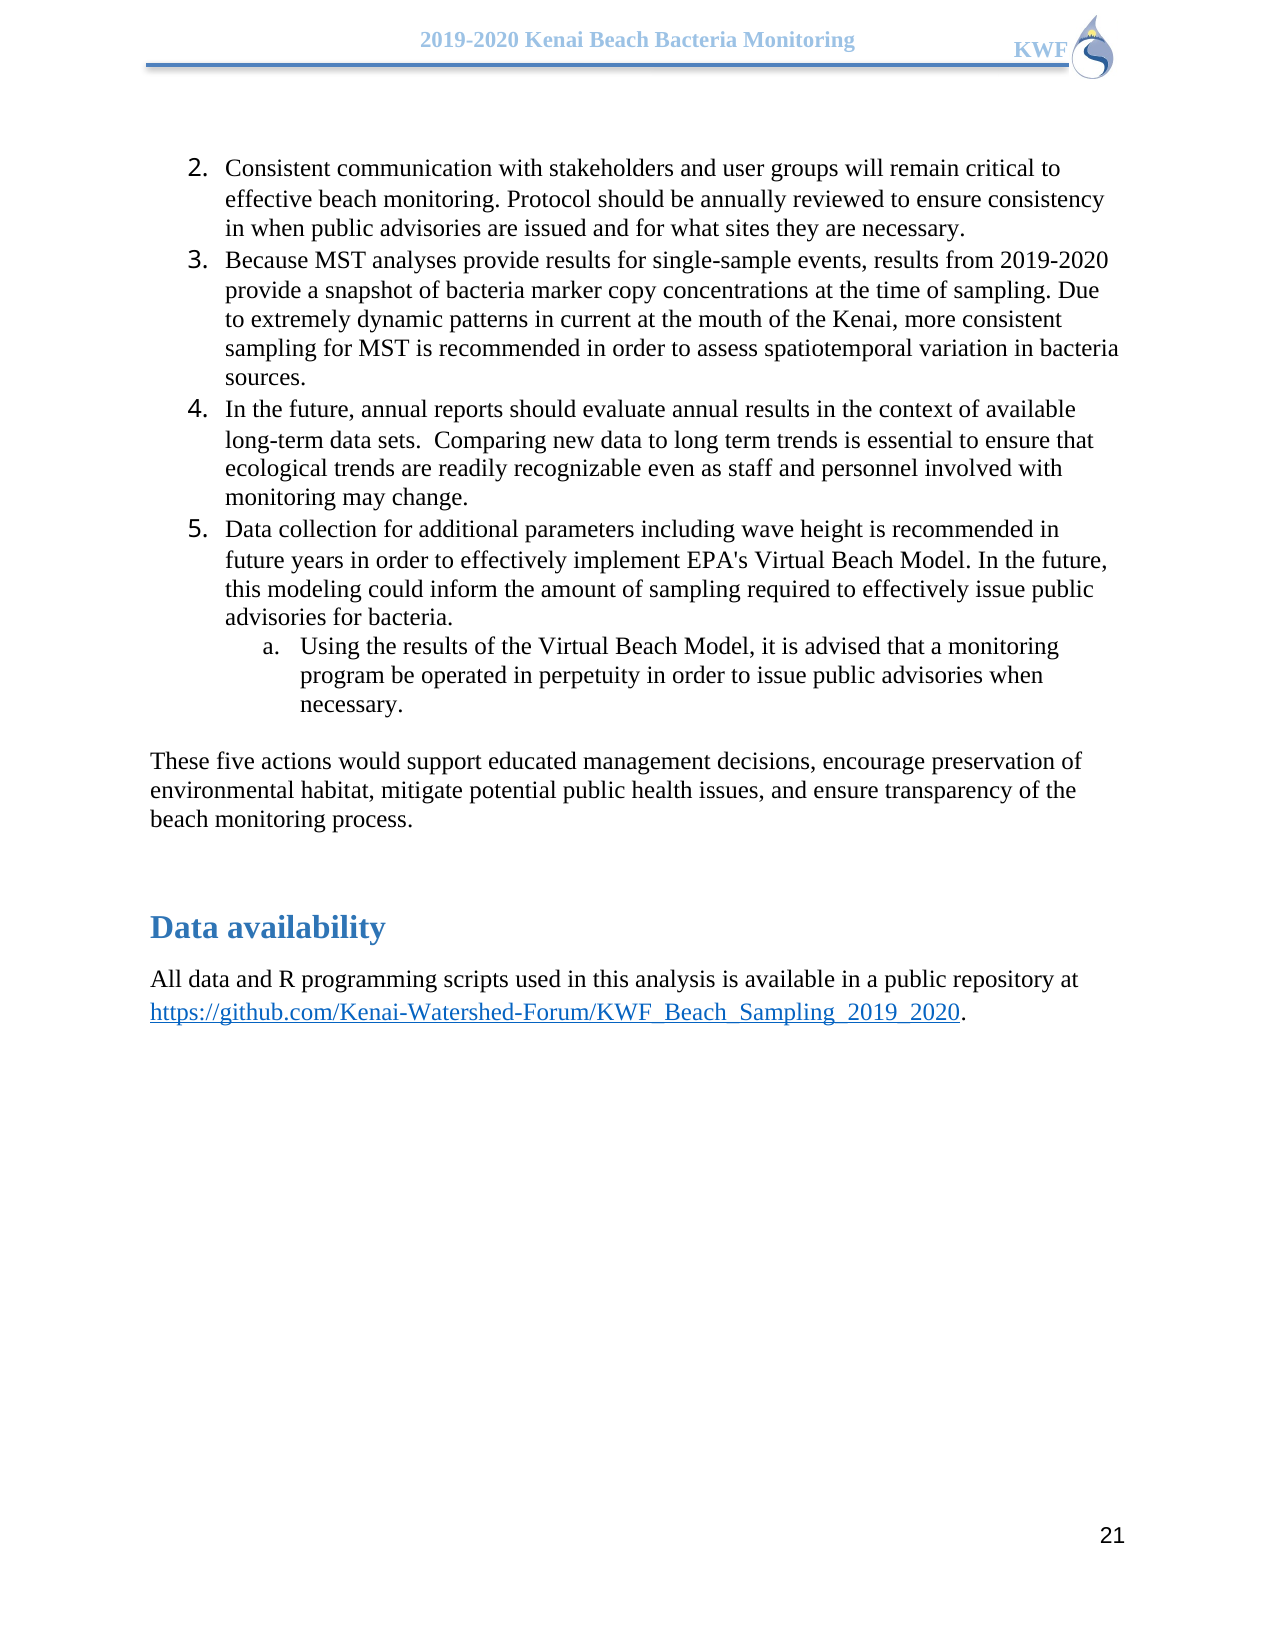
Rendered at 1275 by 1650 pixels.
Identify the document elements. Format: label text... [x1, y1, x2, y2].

text These five actions would support educated management decisions, encourage preservation of environmental habitat, mitigate potential public health issues, and ensure transparency of the beach monitoring process. [150, 746, 1125, 832]
text All data and R programming scripts used in this analysis is available in a public repository at https://github.com/Kenai-Watershed-Forum/KWF_Beach_Sampling_2019_2020. [150, 964, 1125, 1026]
picture [1069, 13, 1118, 79]
list Using the results of the Virtual Beach Model, it is advised that a monitoring program be operated in perpetuity in order to issue public advisories when necessary. [262, 631, 1125, 717]
subtitle Data availability [150, 907, 1125, 946]
list Data collection for additional parameters including wave height is recommended in future years in order to effectively implement EPA's Virtual Beach Model. In the future, this modeling could inform the amount of sampling required to effectively issue public advisories for bacteria. [187, 511, 1125, 631]
list Because MST analyses provide results for single-sample events, results from 2019-2020 provide a snapshot of bacteria marker copy concentrations at the time of sampling. Due to extremely dynamic patterns in current at the mouth of the Kenai, more consistent sampling for MST is recommended in order to assess spatiotemporal variation in bacteria sources. [187, 242, 1125, 391]
list In the future, annual reports should evaluate annual results in the context of available long-term data sets. Comparing new data to long term trends is essential to ensure that ecological trends are readily recognizable even as staff and personnel involved with monitoring may change. [187, 391, 1125, 511]
list Consistent communication with stakeholders and user groups will remain critical to effective beach monitoring. Protocol should be annually reviewed to ensure consistency in when public advisories are issued and for what sites they are necessary. [187, 150, 1125, 242]
